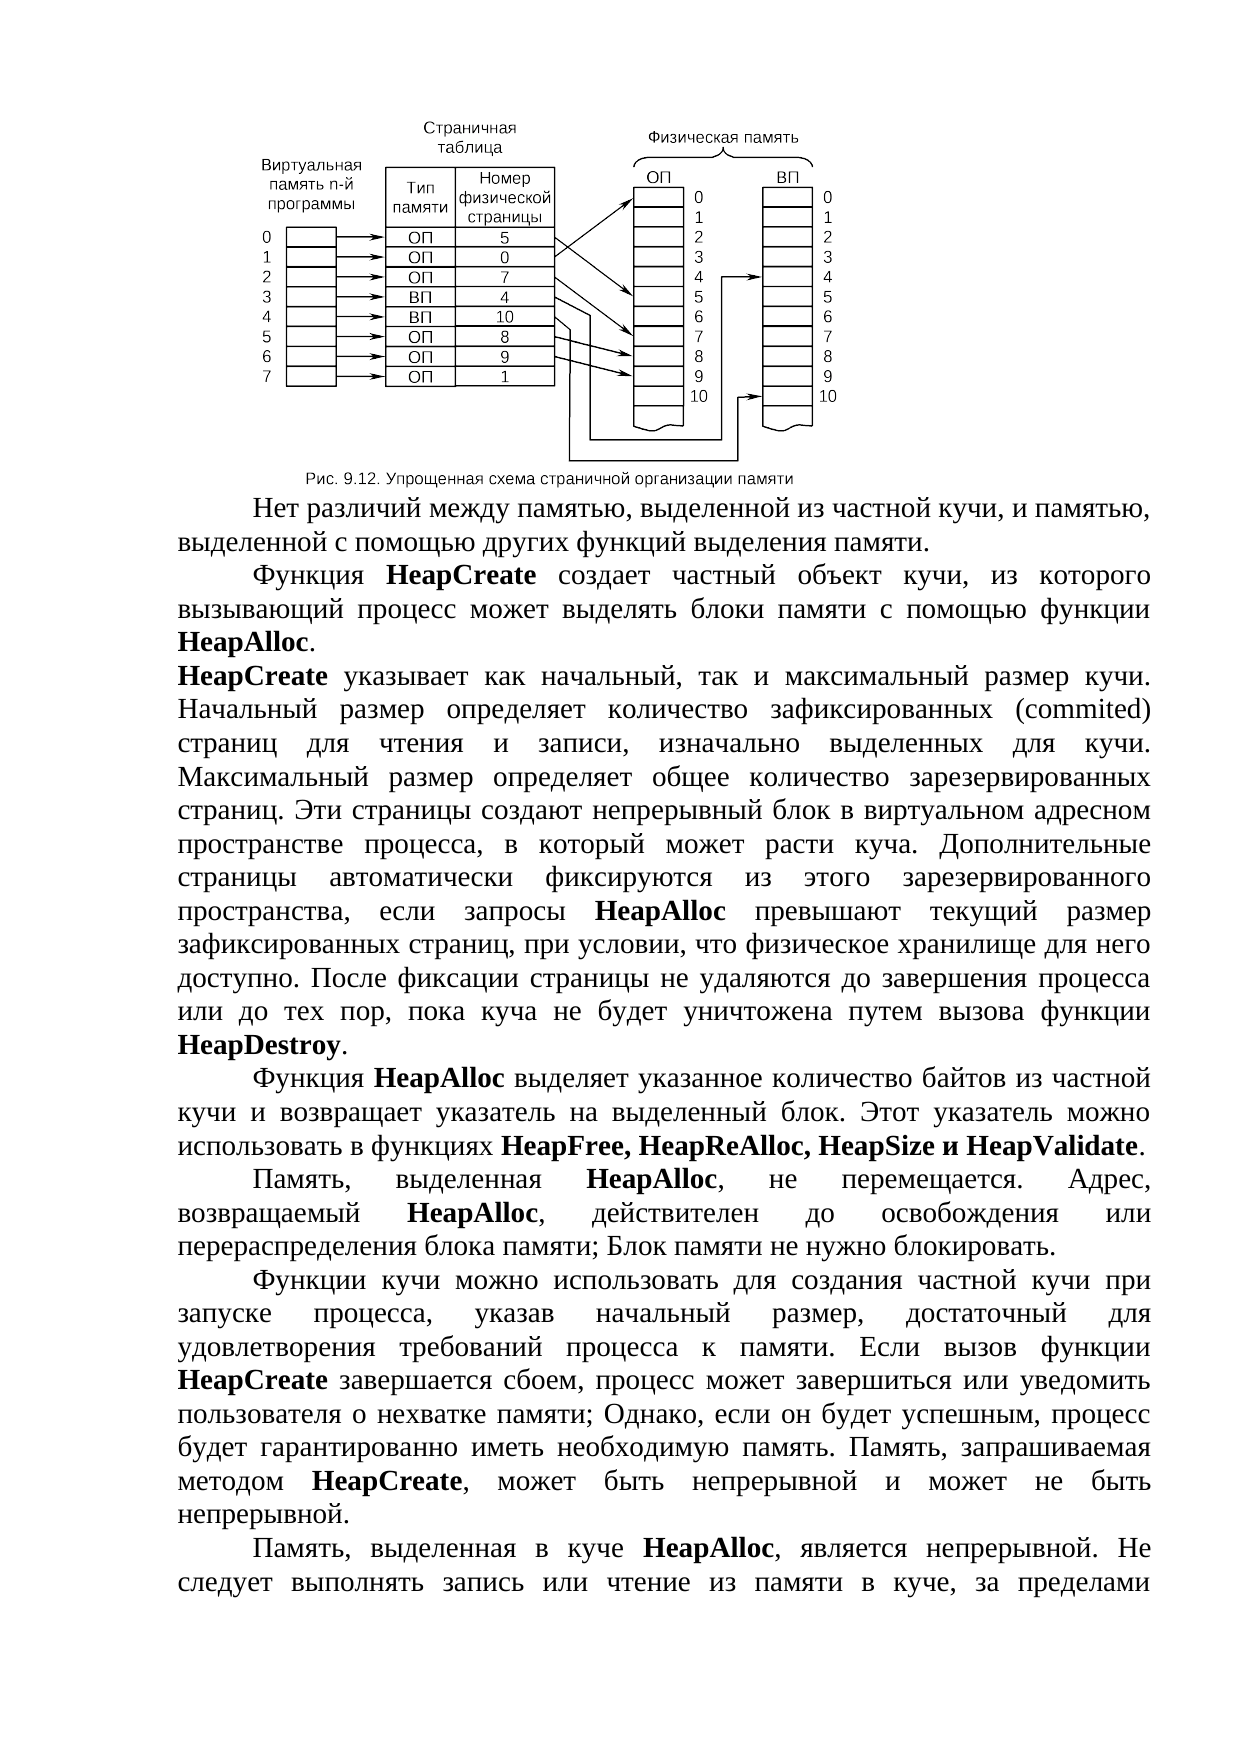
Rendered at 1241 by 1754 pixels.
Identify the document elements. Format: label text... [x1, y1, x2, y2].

text Функции кучи можно использовать для создания частной кучи при запуске процесса, указав начальный размер, достаточный для удовлетворения требований процесса к памяти. Если вызов функции HeapCreate завершается сбоем, процесс может завершиться или уведомить пользователя о нехватке памяти; Однако, если он будет успешным, процесс будет гарантированно иметь необходимую память. Память, запрашиваемая методом HeapCreate, может быть непрерывной и может не быть непрерывной. [177, 1262, 1152, 1530]
text Память, выделенная HeapAlloc, не перемещается. Адрес, возвращаемый HeapAlloc, действителен до освобождения или перераспределения блока памяти; Блок памяти не нужно блокировать. [177, 1161, 1152, 1262]
text Функция HeapCreate создает частный объект кучи, из которого вызывающий процесс может выделять блоки памяти с помощью функции HeapAlloc. [177, 557, 1152, 658]
picture [252, 118, 838, 491]
text Нет различий между памятью, выделенной из частной кучи, и памятью, выделенной с помощью других функций выделения памяти. [177, 490, 1152, 557]
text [177, 1530, 1152, 1597]
text Функция HeapAlloc выделяет указанное количество байтов из частной кучи и возвращает указатель на выделенный блок. Этот указатель можно использовать в функциях HeapFree, HeapReAlloc, HeapSize и HeapValidate. [177, 1061, 1152, 1161]
text HeapCreate указывает как начальный, так и максимальный размер кучи. Начальный размер определяет количество зафиксированных (commited) страниц для чтения и записи, изначально выделенных для кучи. Максимальный размер определяет общее количество зарезервированных страниц. Эти страницы создают непрерывный блок в виртуальном адресном пространстве процесса, в который может расти куча. Дополнительные страницы автоматически фиксируются из этого зарезервированного пространства, если запросы HeapAlloc превышают текущий размер зафиксированных страниц, при условии, что физическое хранилище для него доступно. После фиксации страницы не удаляются до завершения процесса или до тех пор, пока куча не будет уничтожена путем вызова функции HeapDestroy. [177, 658, 1152, 1061]
